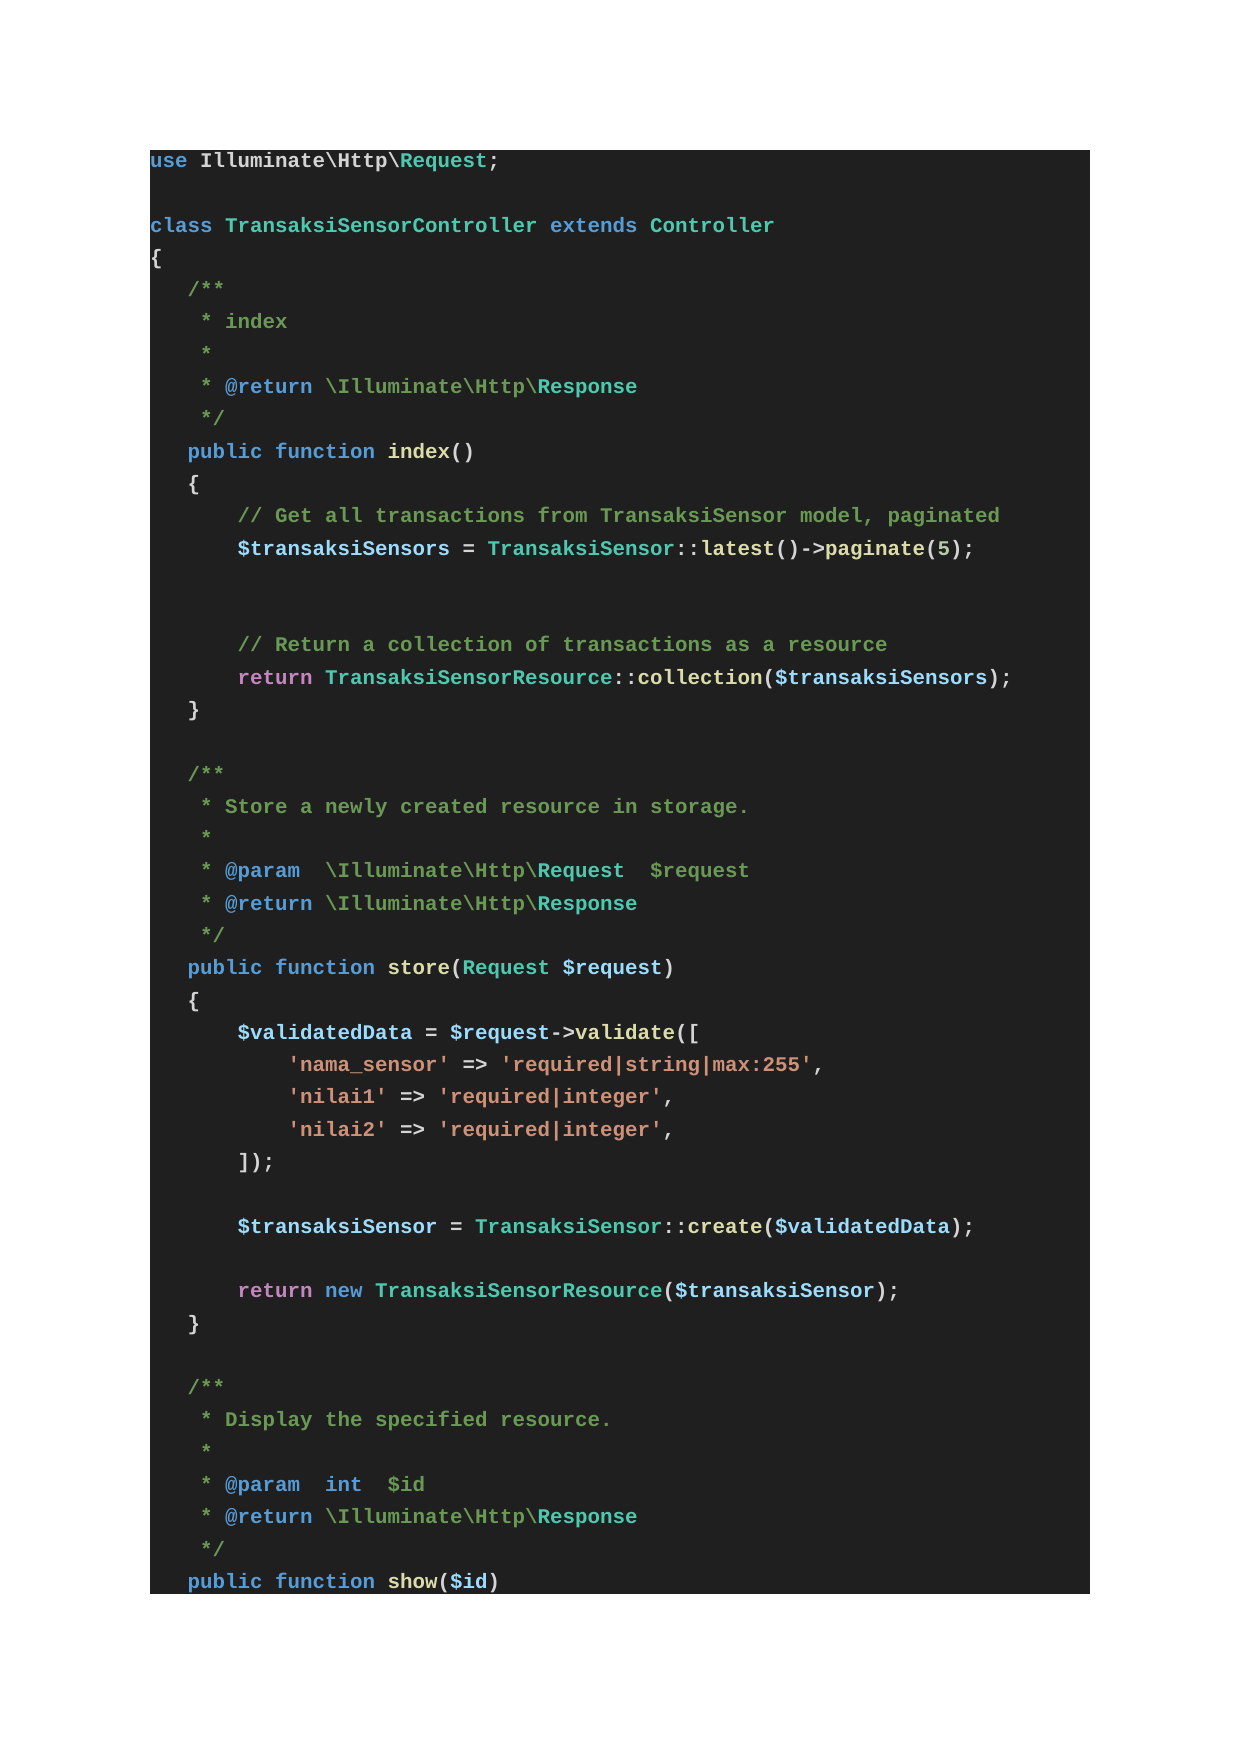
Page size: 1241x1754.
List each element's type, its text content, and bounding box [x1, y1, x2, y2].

text public function store(Request $request) [150, 957, 1090, 981]
text * Display the specified resource. [150, 1409, 1090, 1433]
text $transaksiSensors = TransaksiSensor::latest()->paginate(5); [150, 537, 1090, 561]
text return TransaksiSensorResource::collection($transaksiSensors); [150, 667, 1090, 690]
text 'nama_sensor' => 'required|string|max:255', [150, 1054, 1090, 1078]
text * @param \Illuminate\Http\Request $request [150, 860, 1090, 884]
text use Illuminate\Http\Request; [150, 150, 1090, 174]
text { [150, 247, 1090, 271]
text // Get all transactions from TransaksiSensor model, paginated [150, 505, 1090, 529]
text * [150, 344, 1090, 367]
text * index [150, 311, 1090, 335]
text } [150, 1312, 1090, 1336]
text /** [150, 1377, 1090, 1401]
text * Store a newly created resource in storage. [150, 796, 1090, 819]
text * @return \Illuminate\Http\Response [150, 893, 1090, 916]
text // Return a collection of transactions as a resource [150, 634, 1090, 658]
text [150, 1280, 1090, 1304]
text 'nilai2' => 'required|integer', [150, 1119, 1090, 1142]
text ]); [150, 1151, 1090, 1175]
text * [150, 1442, 1090, 1465]
text class TransaksiSensorController extends Controller [150, 214, 1090, 238]
text $validatedData = $request->validate([ [150, 1022, 1090, 1046]
text public function show($id) [150, 1571, 1090, 1594]
text */ [150, 1538, 1090, 1562]
text */ [150, 408, 1090, 432]
text { [150, 989, 1090, 1013]
text public function index() [150, 441, 1090, 464]
text * @return \Illuminate\Http\Response [150, 1506, 1090, 1530]
text 'nilai1' => 'required|integer', [150, 1086, 1090, 1110]
text /** [150, 763, 1090, 787]
text * @param int $id [150, 1474, 1090, 1498]
text /** [150, 279, 1090, 303]
text $transaksiSensor = TransaksiSensor::create($validatedData); [150, 1216, 1090, 1239]
text * [150, 828, 1090, 852]
text } [150, 699, 1090, 723]
text * @return \Illuminate\Http\Response [150, 376, 1090, 400]
text { [150, 473, 1090, 497]
text */ [150, 925, 1090, 949]
